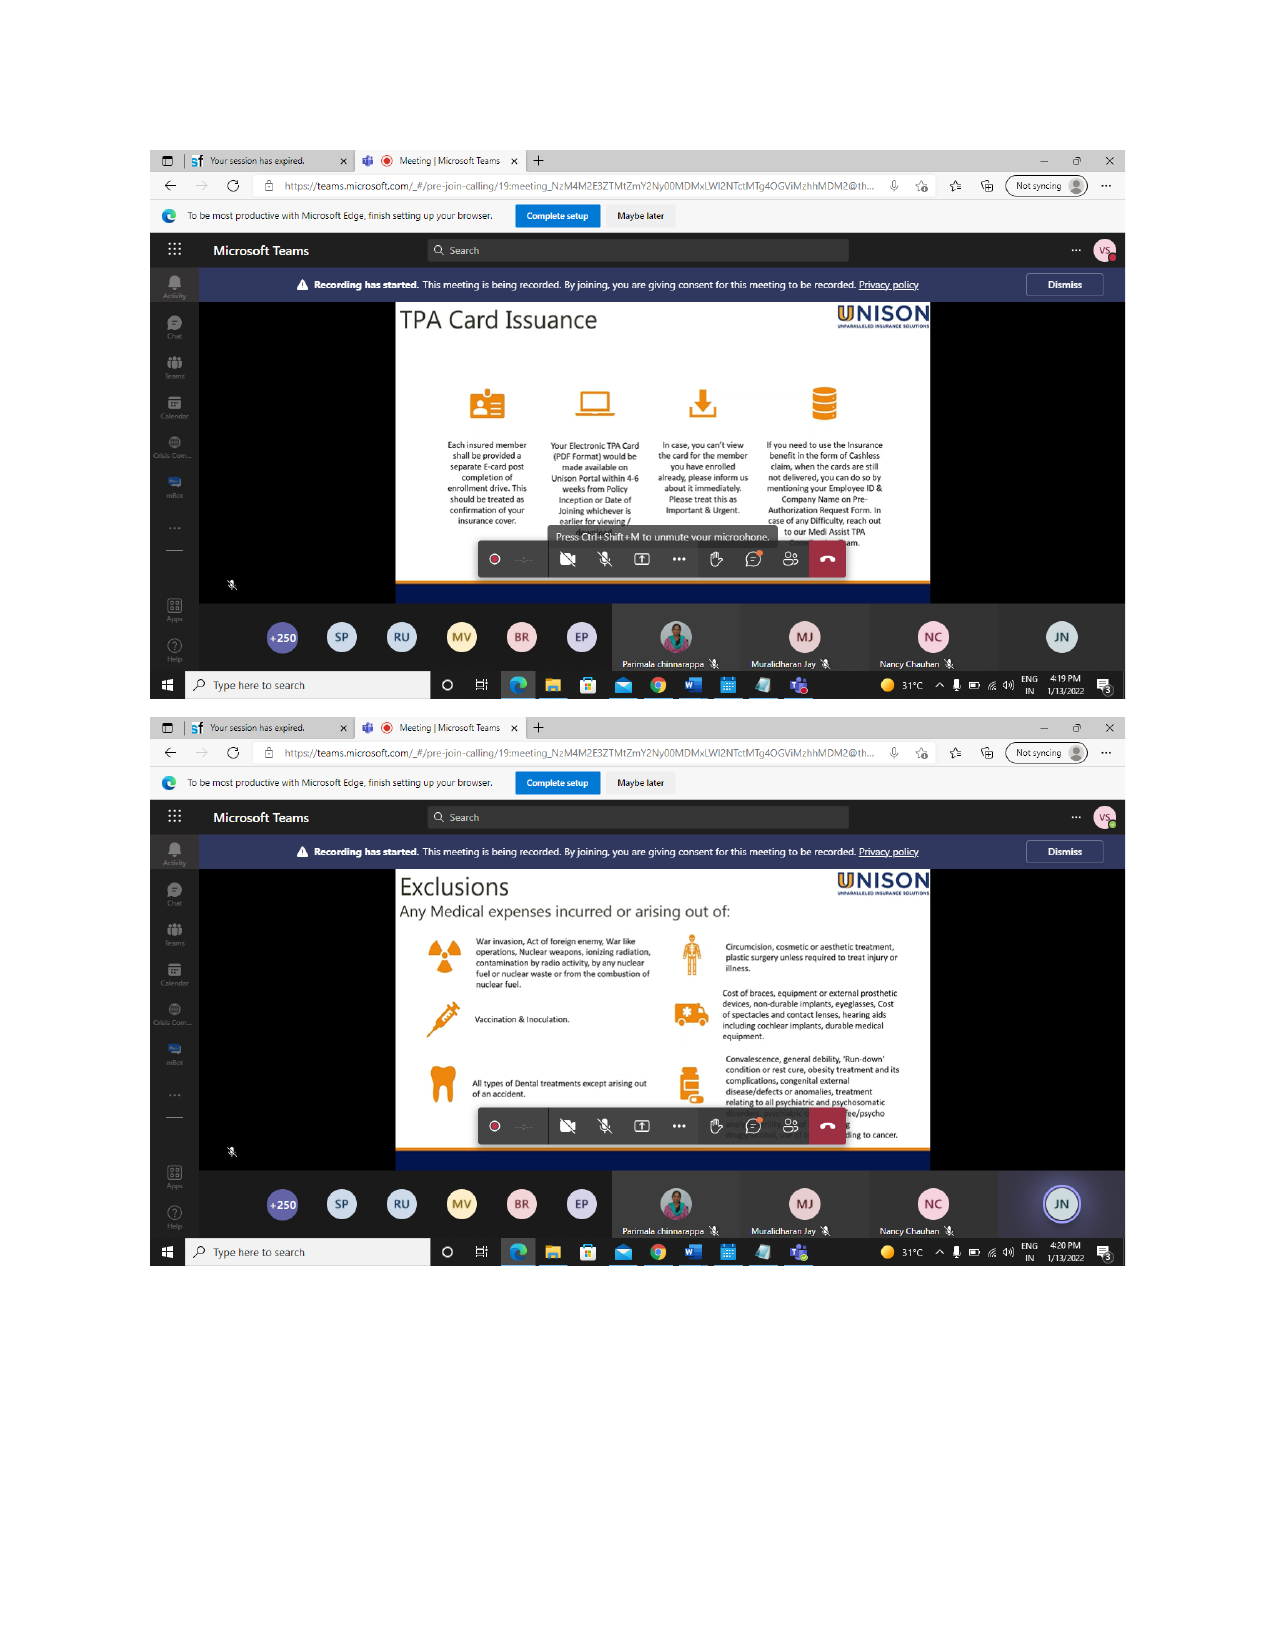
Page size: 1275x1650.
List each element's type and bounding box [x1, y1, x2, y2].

picture [150, 717, 1125, 1266]
picture [150, 150, 1125, 699]
